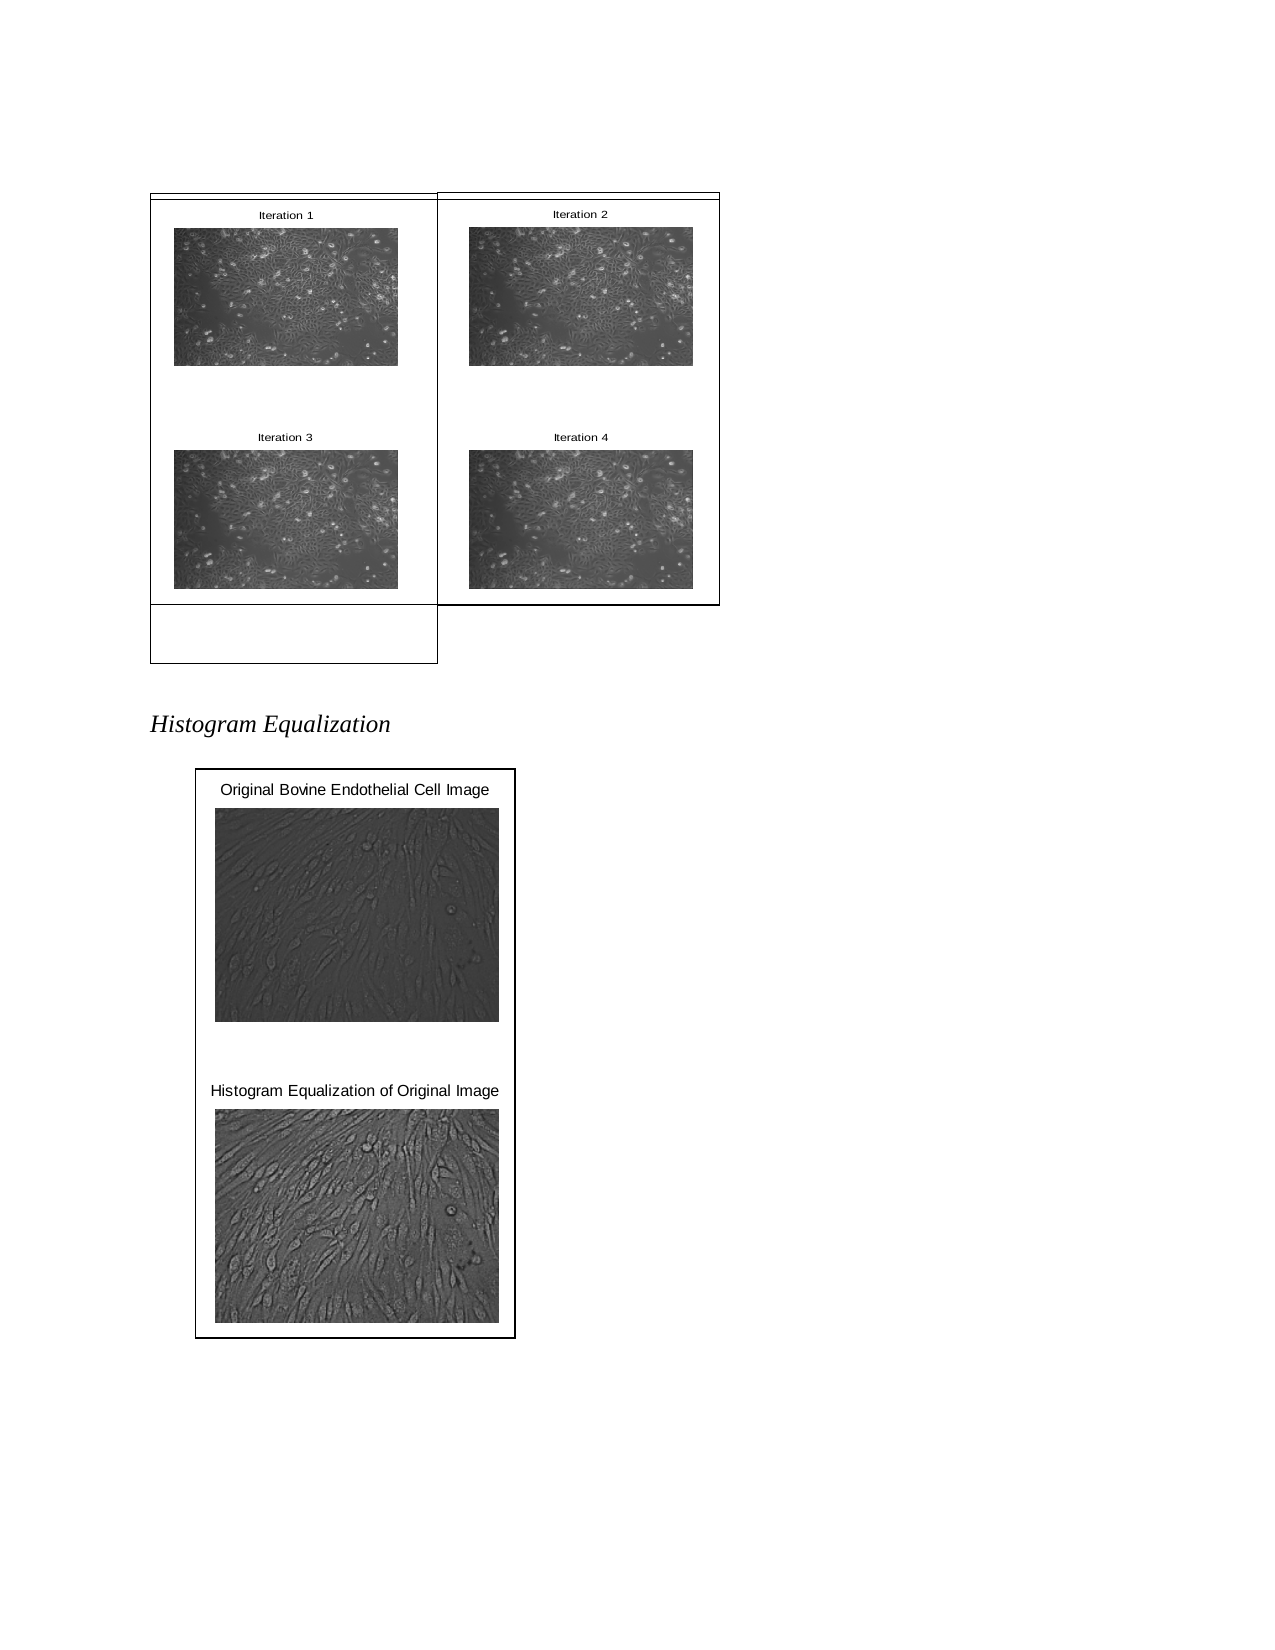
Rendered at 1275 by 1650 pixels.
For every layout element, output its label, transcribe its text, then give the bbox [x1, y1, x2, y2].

text Histogram Equalization [150, 709, 1125, 738]
